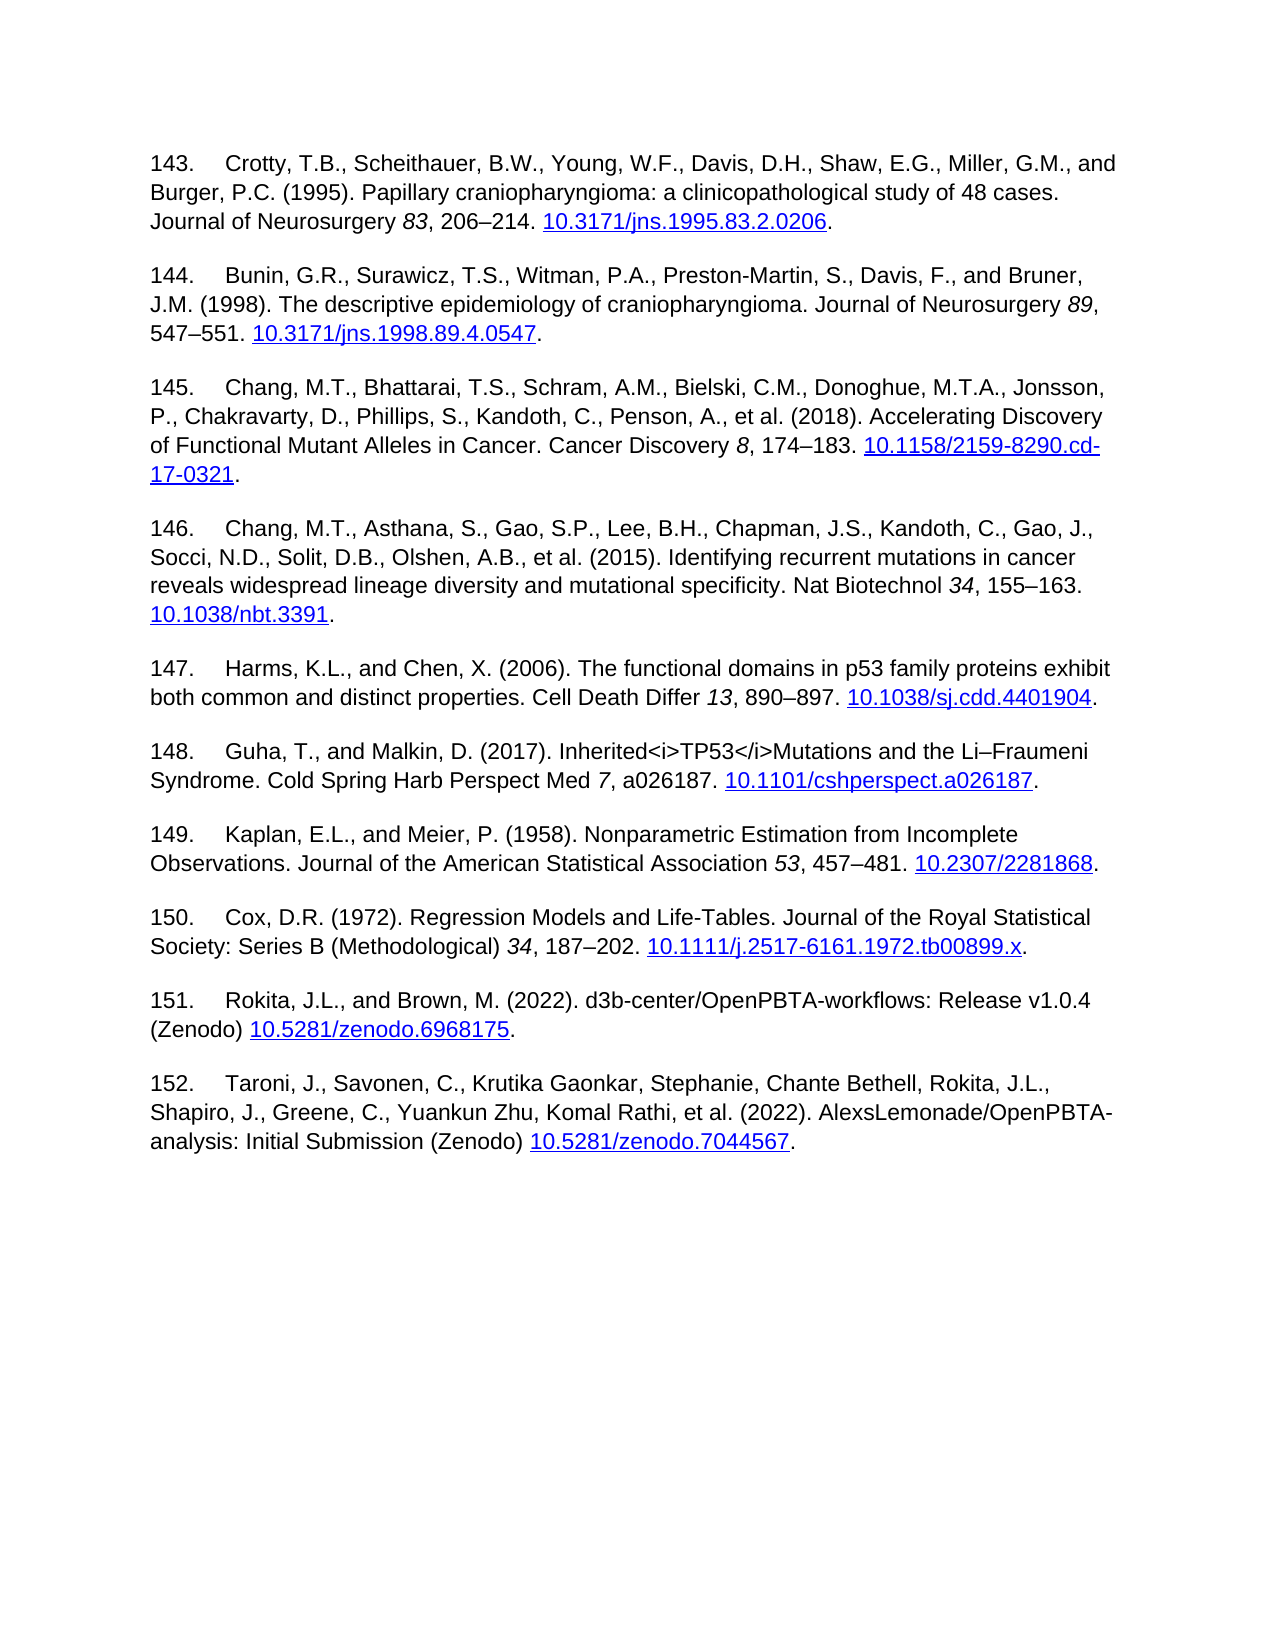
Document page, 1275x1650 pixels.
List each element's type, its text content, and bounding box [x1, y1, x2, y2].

text 151. Rokita, J.L., and Brown, M. (2022). d3b-center/OpenPBTA-workflows: Release v1.0.4 (Zenodo) 10.5281/zenodo.6968175. [150, 987, 1125, 1042]
text 146. Chang, M.T., Asthana, S., Gao, S.P., Lee, B.H., Chapman, J.S., Kandoth, C., Gao, J., Socci, N.D., Solit, D.B., Olshen, A.B., et al. (2015). Identifying recurrent mutations in cancer reveals widespread lineage diversity and mutational specificity. Nat Biotechnol 34, 155–163. 10.1038/nbt.3391. [150, 514, 1125, 628]
text 150. Cox, D.R. (1972). Regression Models and Life-Tables. Journal of the Royal Statistical Society: Series B (Methodological) 34, 187–202. 10.1111/j.2517-6161.1972.tb00899.x. [150, 904, 1125, 959]
text 149. Kaplan, E.L., and Meier, P. (1958). Nonparametric Estimation from Incomplete Observations. Journal of the American Statistical Association 53, 457–481. 10.2307/2281868. [150, 821, 1125, 877]
text 145. Chang, M.T., Bhattarai, T.S., Schram, A.M., Bielski, C.M., Donoghue, M.T.A., Jonsson, P., Chakravarty, D., Phillips, S., Kandoth, C., Penson, A., et al. (2018). Accelerating Discovery of Functional Mutant Alleles in Cancer. Cancer Discovery 8, 174–183. 10.1158/2159-8290.cd-17-0321. [150, 374, 1125, 487]
text 143. Crotty, T.B., Scheithauer, B.W., Young, W.F., Davis, D.H., Shaw, E.G., Miller, G.M., and Burger, P.C. (1995). Papillary craniopharyngioma: a clinicopathological study of 48 cases. Journal of Neurosurgery 83, 206–214. 10.3171/jns.1995.83.2.0206. [150, 150, 1125, 234]
text 147. Harms, K.L., and Chen, X. (2006). The functional domains in p53 family proteins exhibit both common and distinct properties. Cell Death Differ 13, 890–897. 10.1038/sj.cdd.4401904. [150, 655, 1125, 711]
text 144. Bunin, G.R., Surawicz, T.S., Witman, P.A., Preston-Martin, S., Davis, F., and Bruner, J.M. (1998). The descriptive epidemiology of craniopharyngioma. Journal of Neurosurgery 89, 547–551. 10.3171/jns.1998.89.4.0547. [150, 262, 1125, 346]
text 152. Taroni, J., Savonen, C., Krutika Gaonkar, Stephanie, Chante Bethell, Rokita, J.L., Shapiro, J., Greene, C., Yuankun Zhu, Komal Rathi, et al. (2022). AlexsLemonade/OpenPBTA-analysis: Initial Submission (Zenodo) 10.5281/zenodo.7044567. [150, 1070, 1125, 1154]
text 148. Guha, T., and Malkin, D. (2017). Inherited<i>TP53</i>Mutations and the Li–Fraumeni Syndrome. Cold Spring Harb Perspect Med 7, a026187. 10.1101/cshperspect.a026187. [150, 738, 1125, 794]
